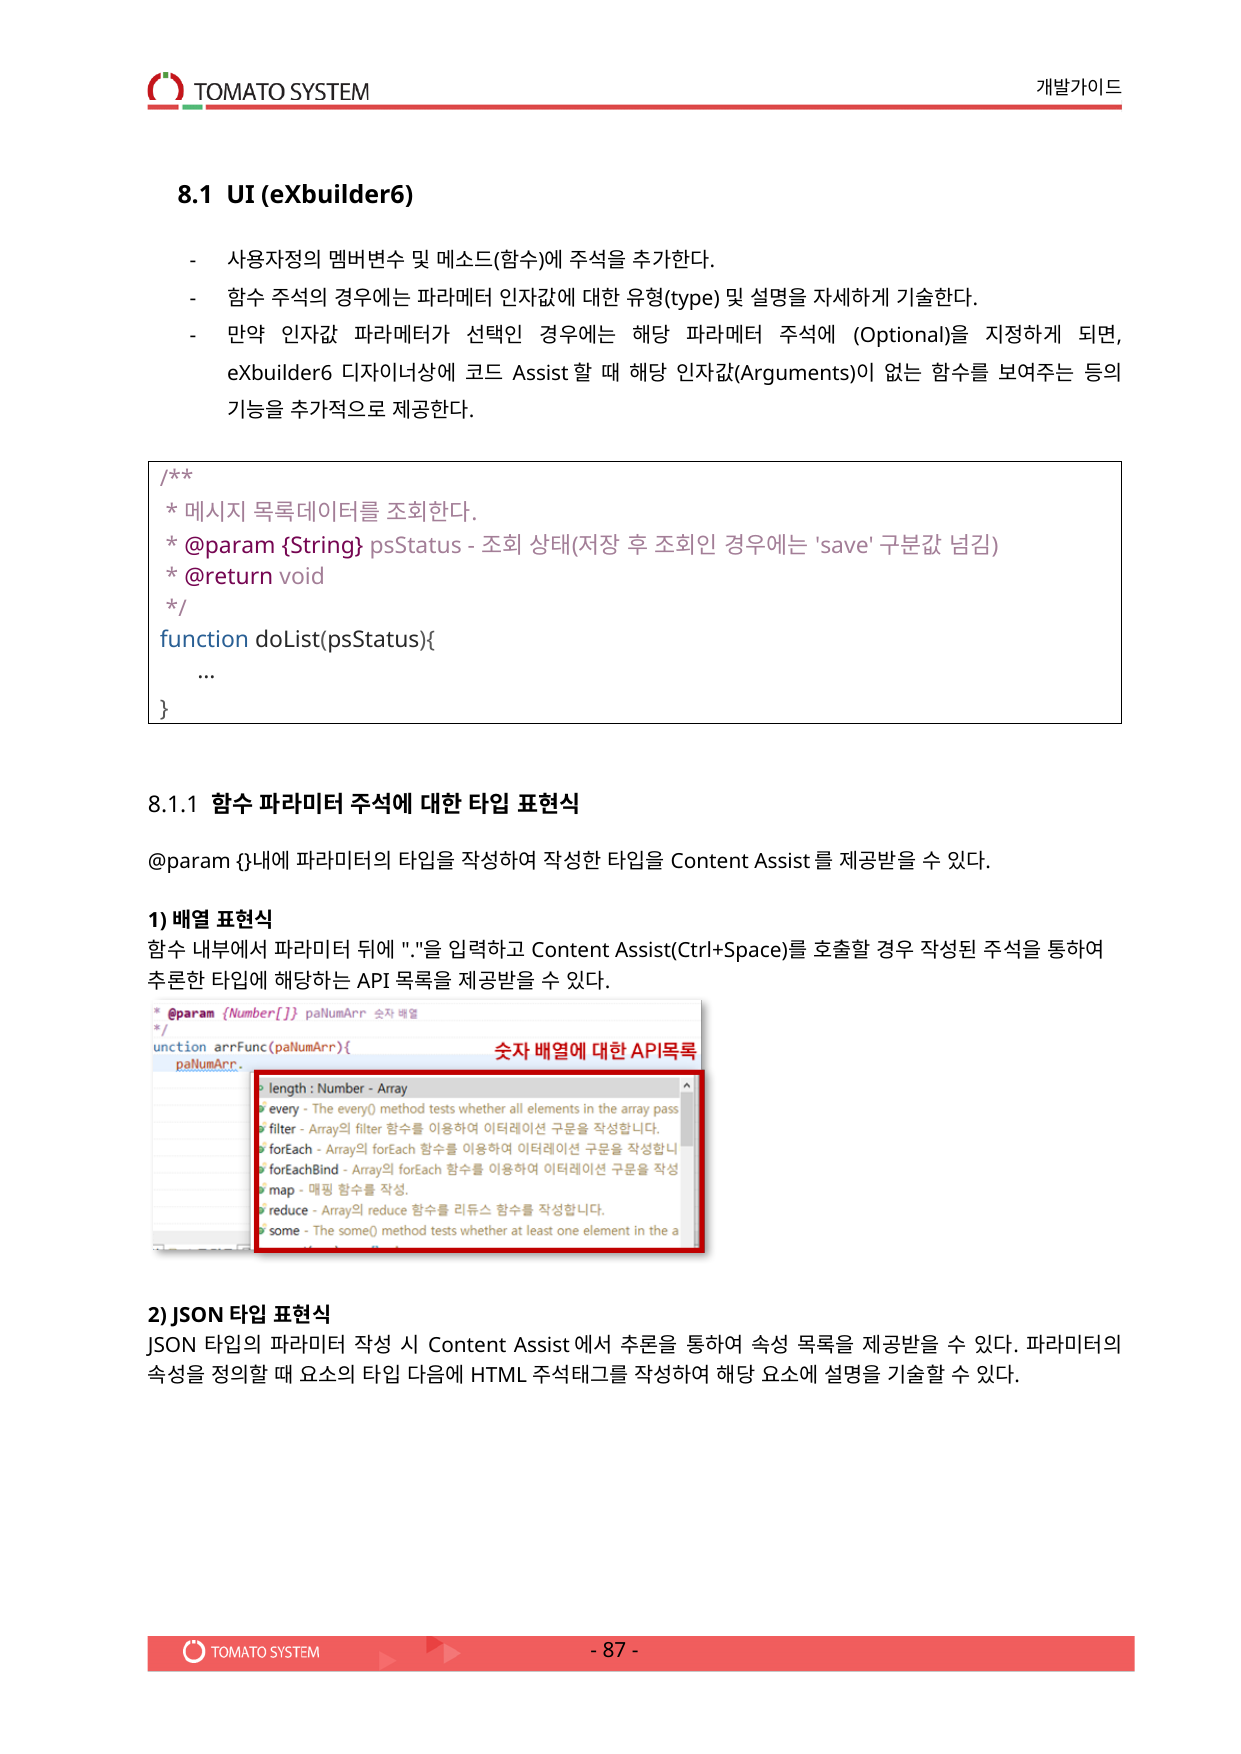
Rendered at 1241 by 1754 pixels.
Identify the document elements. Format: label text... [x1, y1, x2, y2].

subtitle UI (eXbuilder6) [177, 177, 1122, 211]
picture [153, 1000, 738, 1253]
picture [147, 1636, 1135, 1672]
text JSON 타입의 파라미터 작성 시 Content Assist에서 추론을 통하여 속성 목록을 제공받을 수 있다. 파라미터의 속성을 정의할 때 요소의 타입 다음에 HTML 주석태그를 작성하여 해당 요소에 설명을 기술할 수 있다. [148, 1328, 1122, 1389]
list 사용자정의 멤버변수 및 메소드(함수)에 주석을 추가한다. [189, 236, 1122, 274]
table_header /** * 메시지 목록데이터를 조회한다. * @param {String} psStatus - 조회 상태(저장 후 조회인 경우에는 'save' 구분값 넘김) * @return void */ function doList(psStatus){ … } [149, 462, 1121, 723]
text 함수 내부에서 파라미터 뒤에 "."을 입력하고 Content Assist(Ctrl+Space)를 호출할 경우 작성된 주석을 통하여 추론한 타입에 해당하는 API 목록을 제공받을 수 있다. [148, 934, 1122, 994]
list 함수 주석의 경우에는 파라메터 인자값에 대한 유형(type) 및 설명을 자세하게 기술한다. [189, 274, 1122, 311]
picture [147, 72, 1123, 112]
subtitle 함수 파라미터 주석에 대한 타입 표현식 [148, 786, 1122, 819]
list 만약 인자값 파라메터가 선택인 경우에는 해당 파라메터 주석에 (Optional)을 지정하게 되면, eXbuilder6 디자이너상에 코드 Assist할 때 해당 인자값(Arguments)이 없는 함수를 보여주는 등의 기능을 추가적으로 제공한다. [189, 311, 1122, 424]
text @param {}내에 파라미터의 타입을 작성하여 작성한 타입을 Content Assist를 제공받을 수 있다. [148, 844, 1122, 875]
text 2) JSON 타입 표현식 [148, 1298, 1122, 1328]
text 1) 배열 표현식 [148, 903, 1122, 934]
